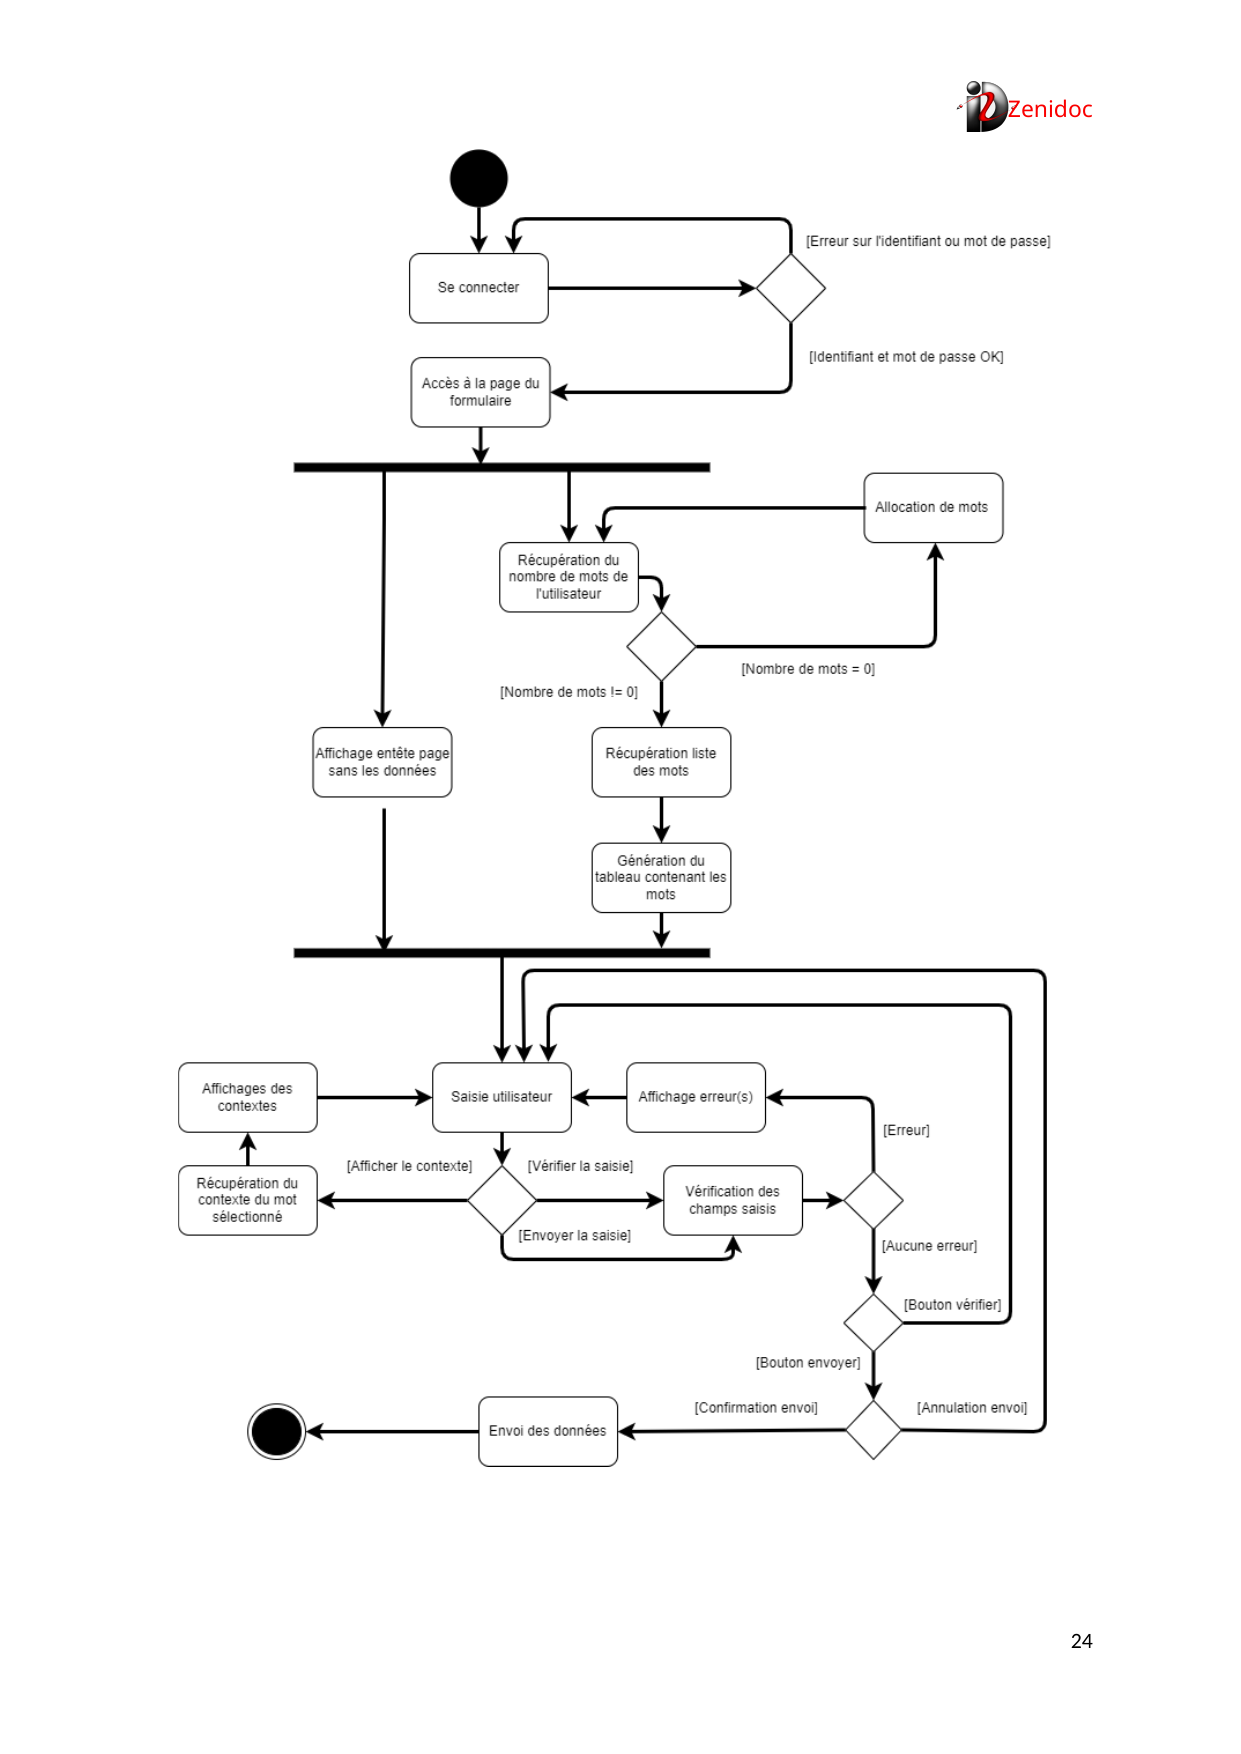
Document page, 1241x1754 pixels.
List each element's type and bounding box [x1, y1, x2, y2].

picture [956, 81, 1018, 132]
picture [1011, 104, 1018, 115]
picture [178, 149, 1062, 1467]
